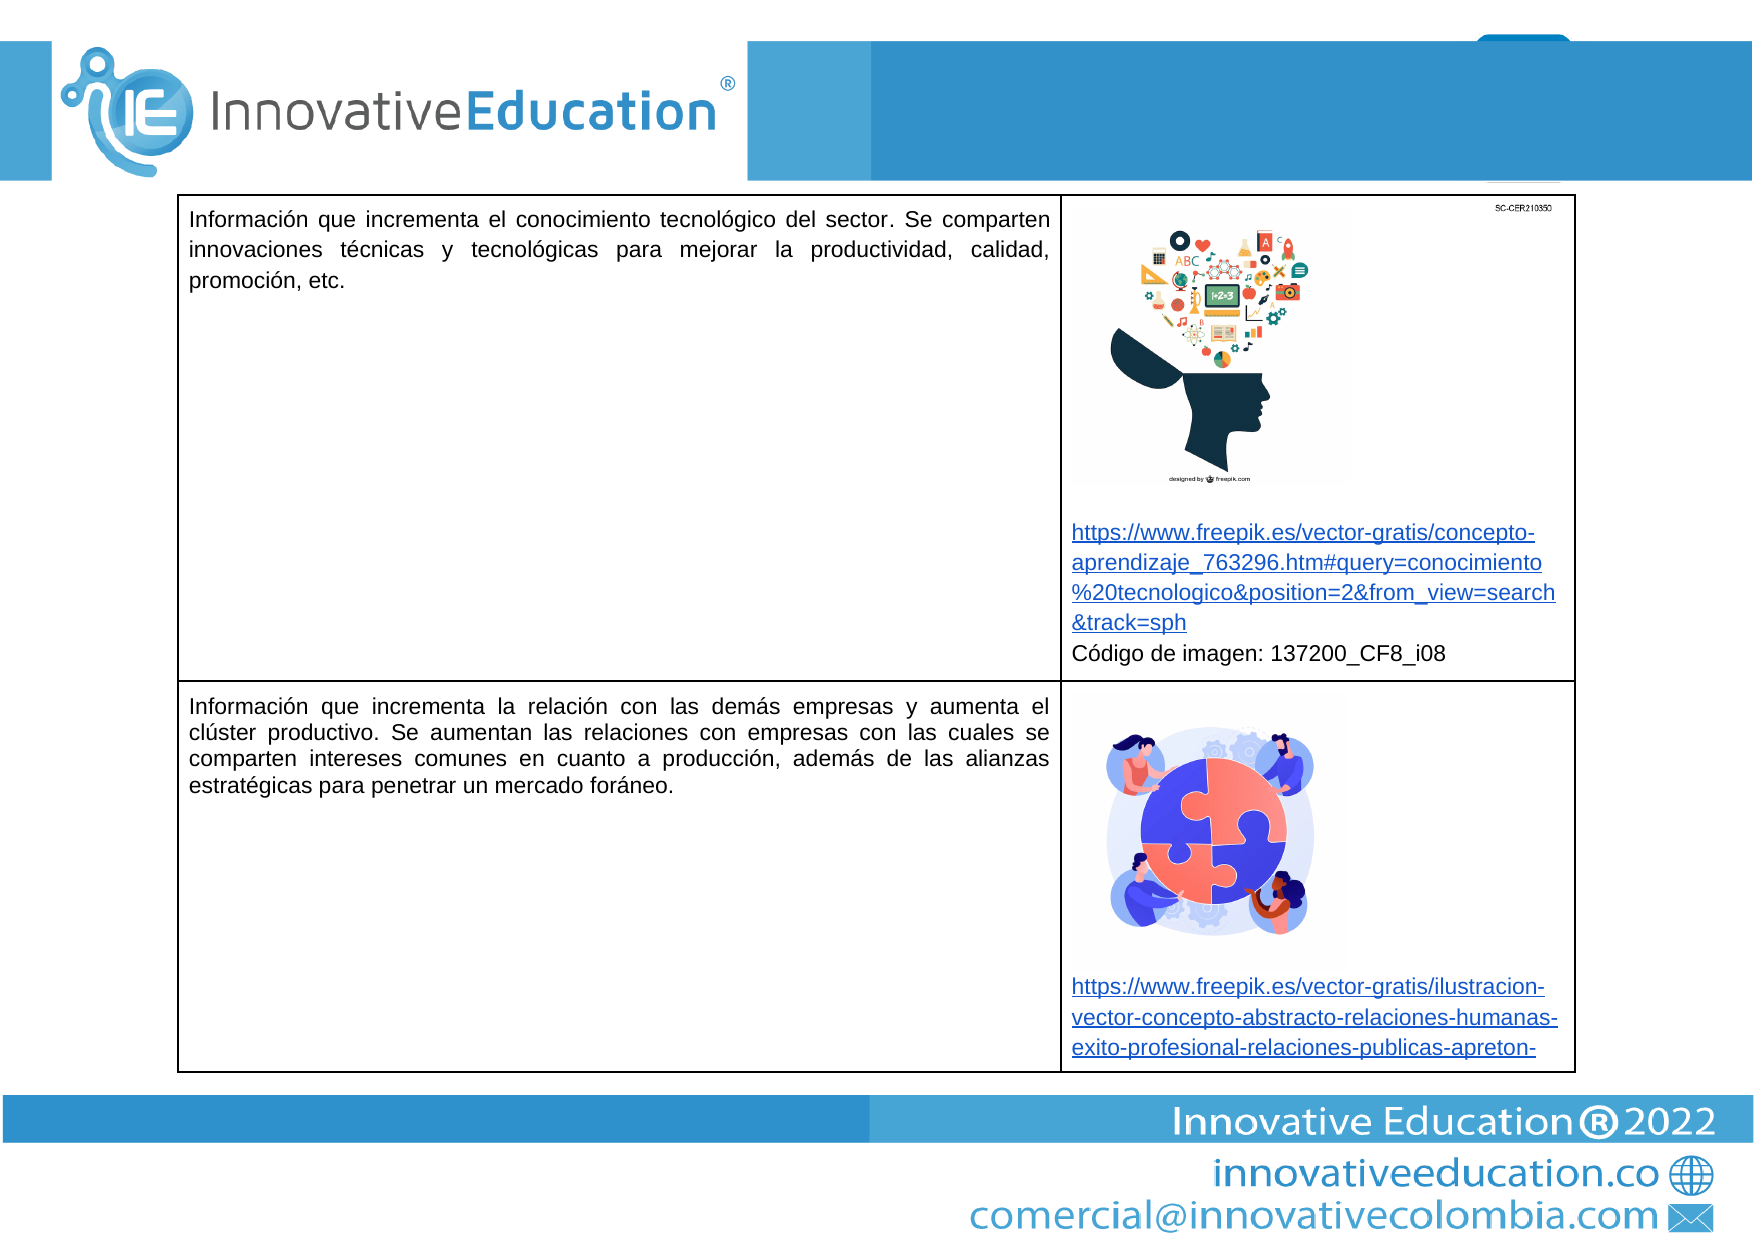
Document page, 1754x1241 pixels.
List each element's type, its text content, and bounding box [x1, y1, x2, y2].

picture [2, 1093, 1754, 1239]
picture [0, 28, 1752, 194]
table_cell Información que incrementa el conocimiento tecnológico del sector. Se comparten innovaciones técnicas y tecnológicas para mejorar la productividad, calidad, promoción, etc. [179, 196, 1060, 680]
table_cell https://www.freepik.es/vector-gratis/concepto-aprendizaje_763296.htm#query=conocimiento%20tecnologico&position=2&from_view=search&track=sph Código de imagen: 137200_CF8_i08 [1062, 196, 1574, 680]
picture [1071, 692, 1349, 970]
picture [1071, 206, 1350, 485]
